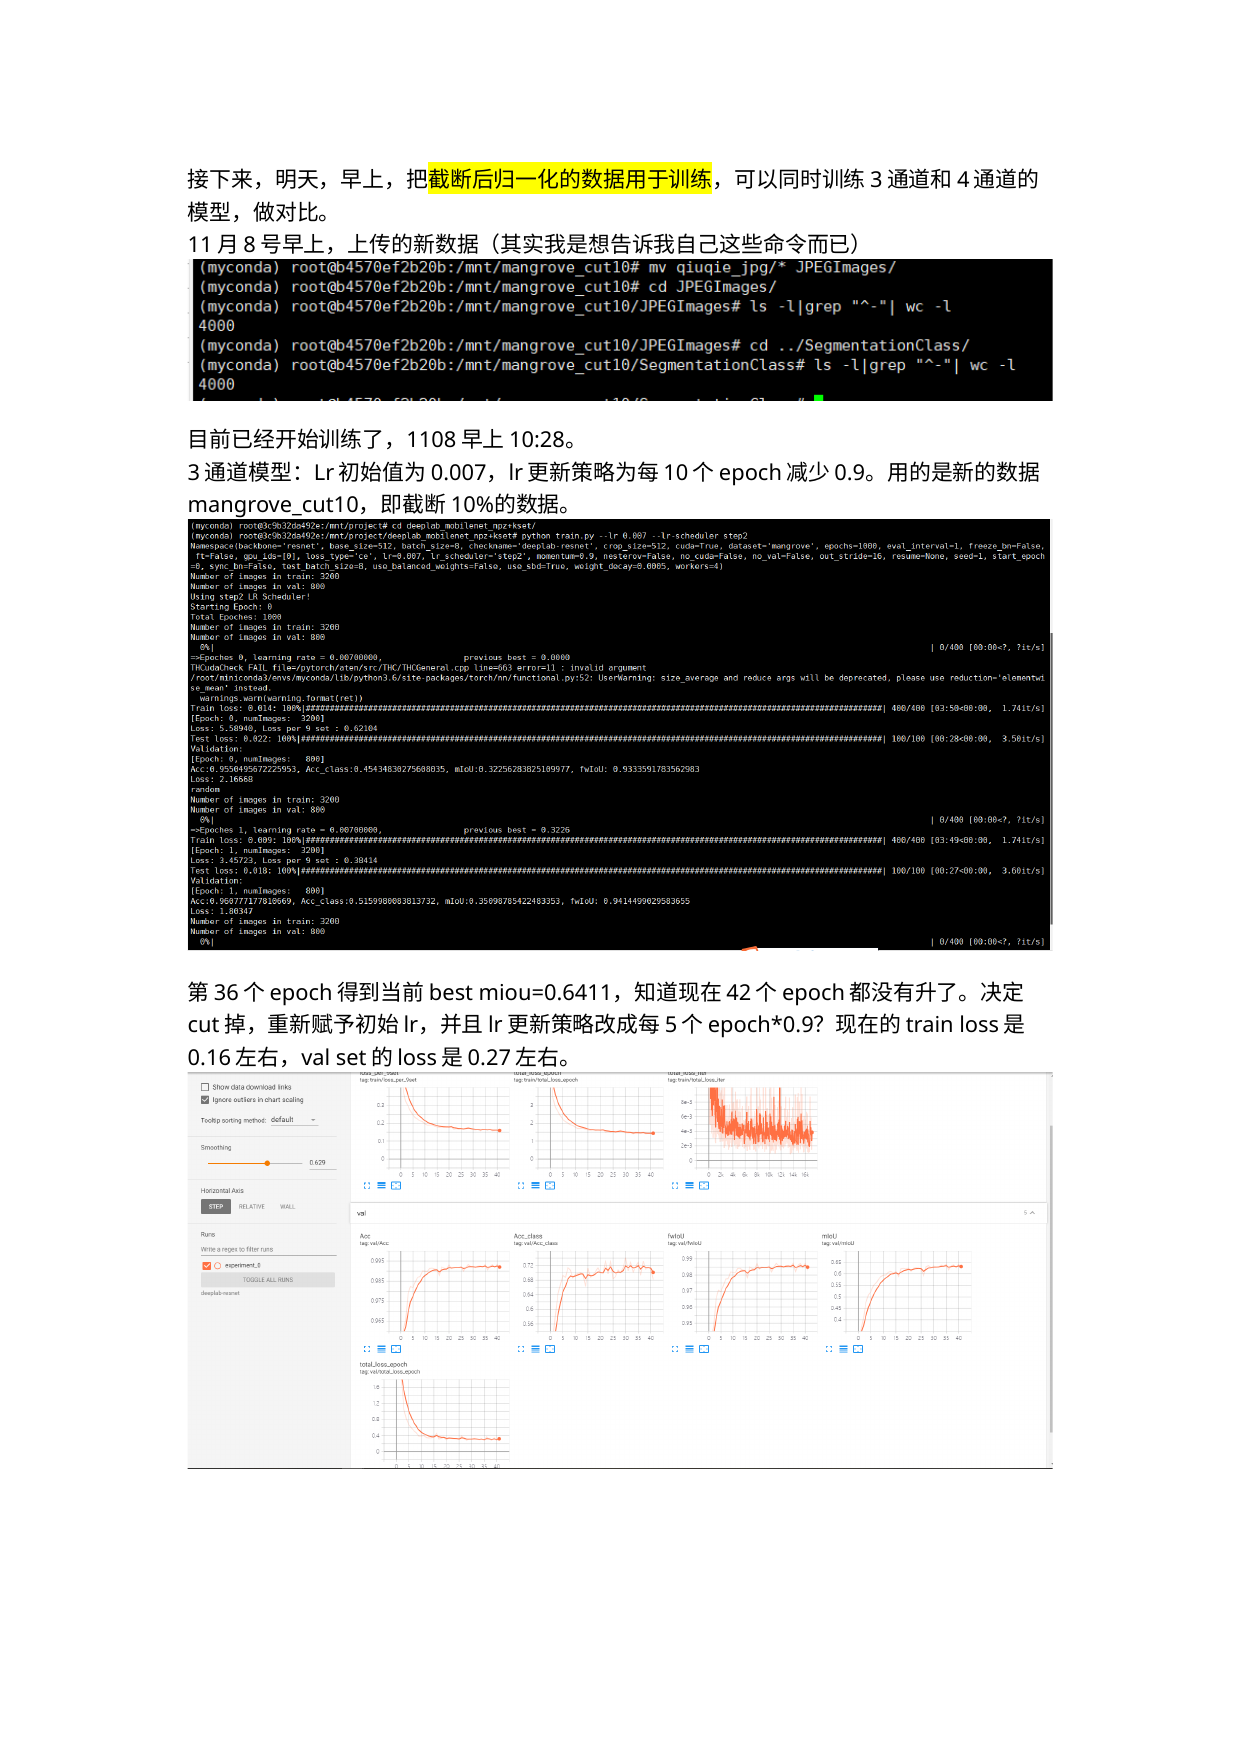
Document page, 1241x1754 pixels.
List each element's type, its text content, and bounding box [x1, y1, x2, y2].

picture [187, 519, 1053, 951]
text 11月8号早上，上传的新数据（其实我是想告诉我自己这些命令而已） [187, 227, 1053, 259]
text 第36个epoch得到当前best miou=0.6411，知道现在42个epoch都没有升了。决定cut掉，重新赋予初始lr，并且lr更新策略改成每5个epoch*0.9？现在的train loss是0.16左右，val set的loss是0.27左右。 [187, 974, 1053, 1072]
text 接下来，明天，早上，把截断后归一化的数据用于训练，可以同时训练3通道和4通道的模型，做对比。 [187, 162, 1053, 227]
text 3通道模型：Lr初始值为0.007，lr更新策略为每10个epoch减少0.9。用的是新的数据mangrove_cut10，即截断10%的数据。 [187, 454, 1053, 519]
text 目前已经开始训练了，1108早上10:28。 [187, 422, 1053, 454]
picture [187, 1072, 1053, 1469]
picture [187, 259, 1053, 401]
